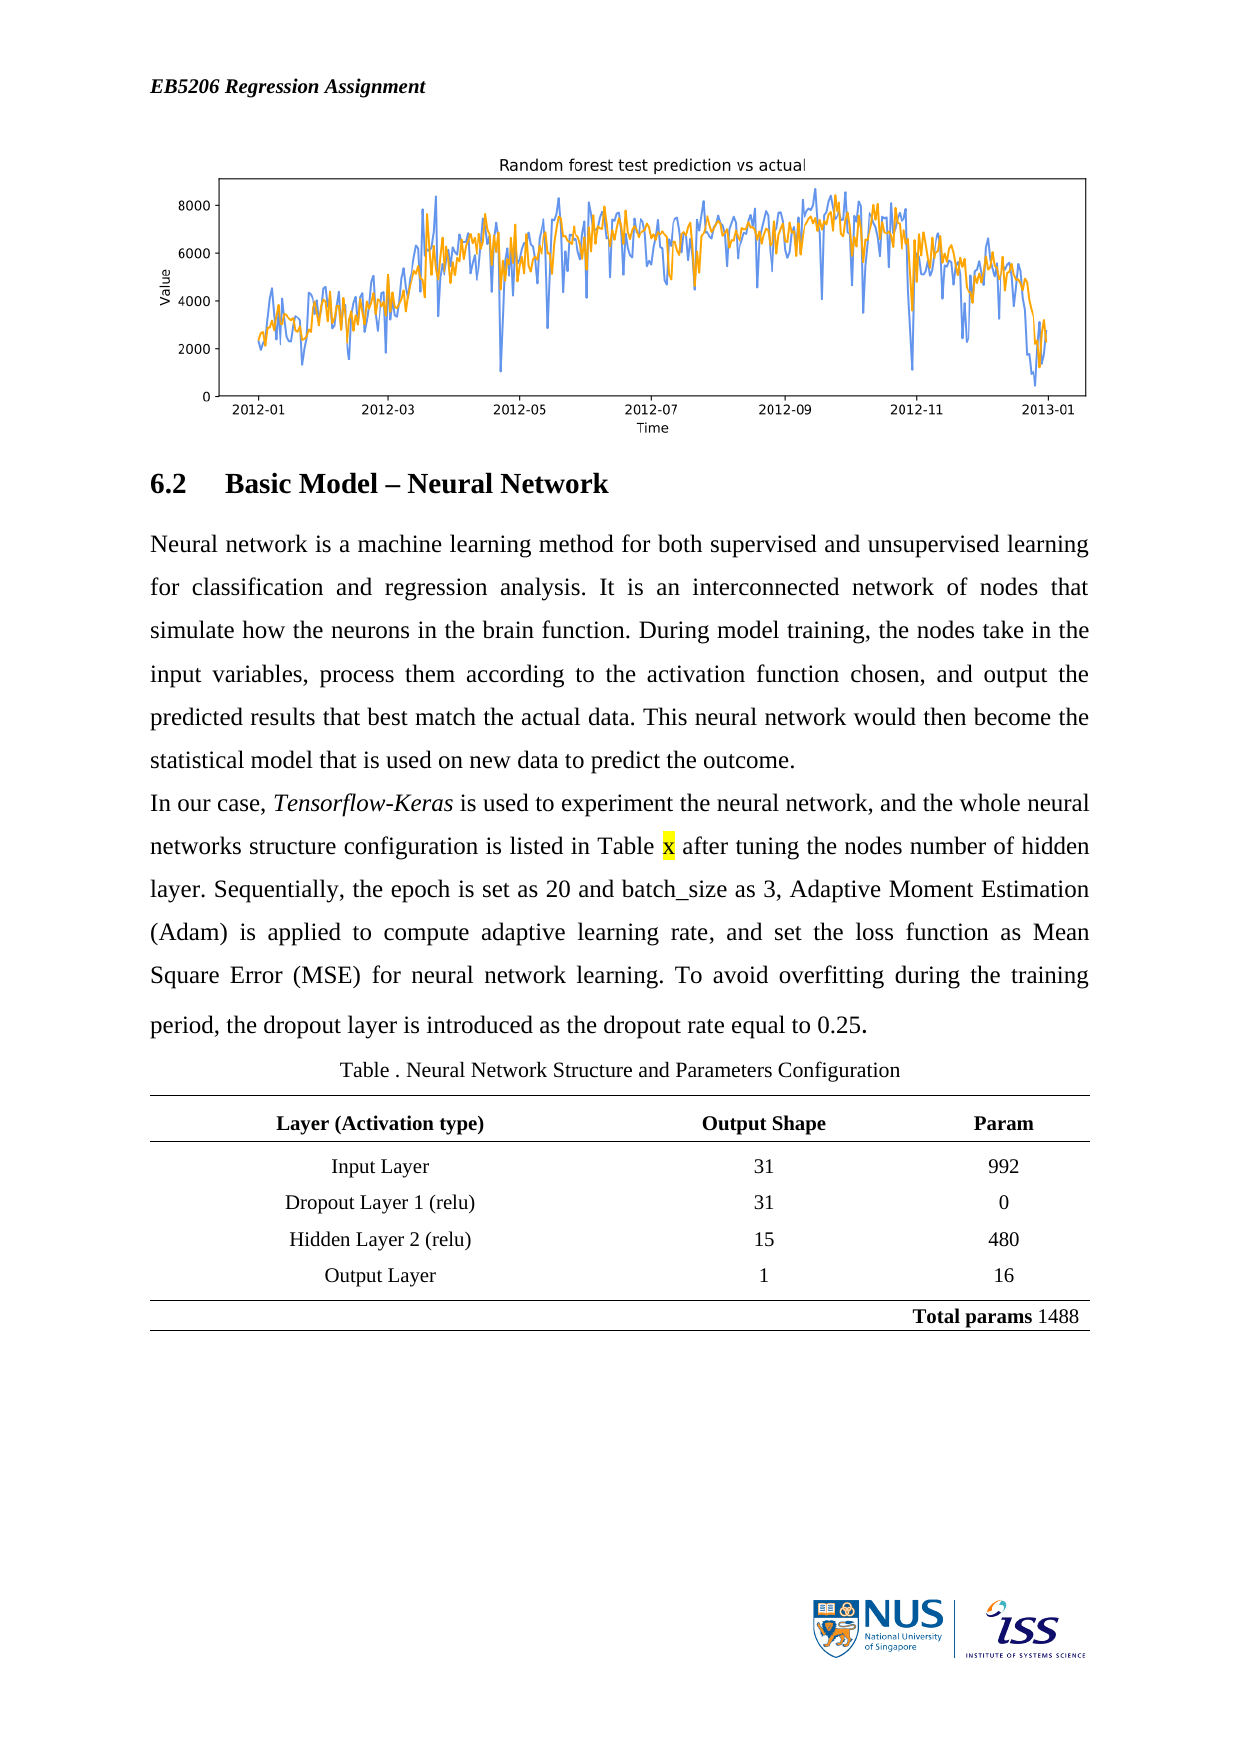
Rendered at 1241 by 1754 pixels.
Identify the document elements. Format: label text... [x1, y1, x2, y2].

table_header Layer (Activation type) [150, 1096, 610, 1141]
table_cell 480 [917, 1227, 1090, 1263]
table_cell 16 [917, 1264, 1090, 1300]
table_cell 992 [917, 1142, 1090, 1190]
table_cell 1 [610, 1264, 917, 1300]
text In our case, Tensorflow-Keras is used to experiment the neural network, and the whole neural networks structure configuration is listed in Table x after tuning the nodes number of hidden layer. Sequentially, the epoch is set as 20 and batch_size as 3, Adaptive Moment Estimation (Adam) is applied to compute adaptive learning rate, and set the loss function as Mean Square Error (MSE) for neural network learning. To avoid overfitting during the training period, the dropout layer is introduced as the dropout rate equal to 0.25. [150, 788, 1090, 1040]
picture [807, 1594, 1091, 1666]
table_cell 31 [610, 1142, 917, 1190]
table_cell Hidden Layer 2 (relu) [150, 1227, 610, 1263]
text Table . Neural Network Structure and Parameters Configuration [150, 1057, 1090, 1082]
table_cell 0 [917, 1190, 1090, 1227]
table_header Output Shape [610, 1096, 917, 1141]
subtitle Basic Model – Neural Network [150, 466, 1090, 500]
table_cell Dropout Layer 1 (relu) [150, 1190, 610, 1227]
table_cell 15 [610, 1227, 917, 1263]
text Neural network is a machine learning method for both supervised and unsupervised learning for classification and regression analysis. It is an interconnected network of nodes that simulate how the neurons in the brain function. During model training, the nodes take in the input variables, process them according to the activation function chosen, and output the predicted results that best match the actual data. This neural network would then become the statistical model that is used on new data to predict the outcome. [150, 529, 1090, 774]
table_cell Output Layer [150, 1264, 610, 1300]
table_header Param [917, 1096, 1090, 1141]
table_cell Total params 1488 [150, 1301, 1090, 1330]
table_cell Input Layer [150, 1142, 610, 1190]
table_cell 31 [610, 1190, 917, 1227]
